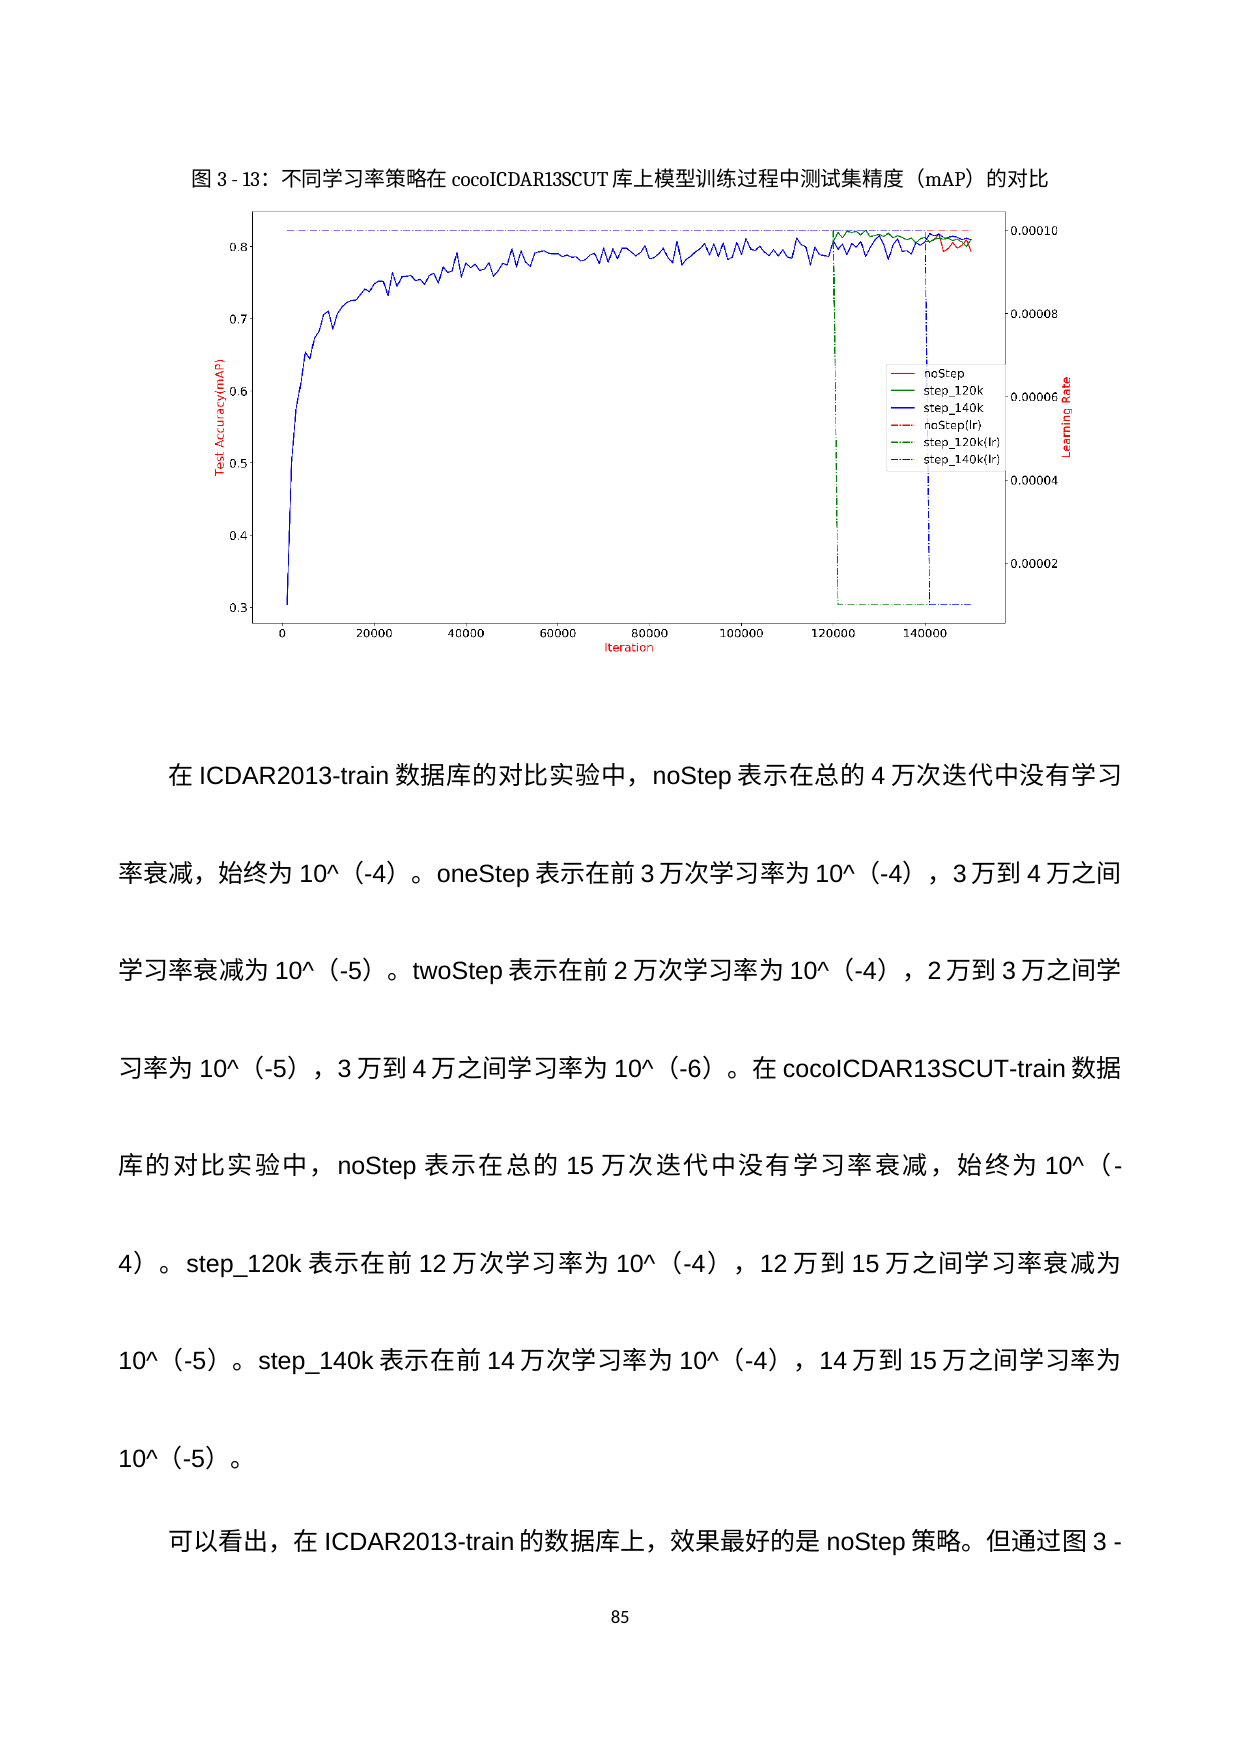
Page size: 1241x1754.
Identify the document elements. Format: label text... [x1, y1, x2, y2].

text 在ICDAR2013-train数据库的对比实验中，noStep表示在总的4万次迭代中没有学习率衰减，始终为10^（-4）。oneStep表示在前3万次学习率为10^（-4），3万到4万之间学习率衰减为10^（-5）。twoStep表示在前2万次学习率为10^（-4），2万到3万之间学习率为10^（-5），3万到4万之间学习率为10^（-6）。在cocoICDAR13SCUT-train数据库的对比实验中，noStep表示在总的15万次迭代中没有学习率衰减，始终为10^（-4）。step_120k表示在前12万次学习率为10^（-4），12万到15万之间学习率衰减为10^（-5）。step_140k表示在前14万次学习率为10^（-4），14万到15万之间学习率为10^（-5）。 [118, 741, 1122, 1489]
picture [202, 193, 1088, 663]
text 图 3 - 13：不同学习率策略在cocoICDAR13SCUT库上模型训练过程中测试集精度（mAP）的对比 [118, 161, 1122, 194]
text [118, 1507, 1122, 1572]
